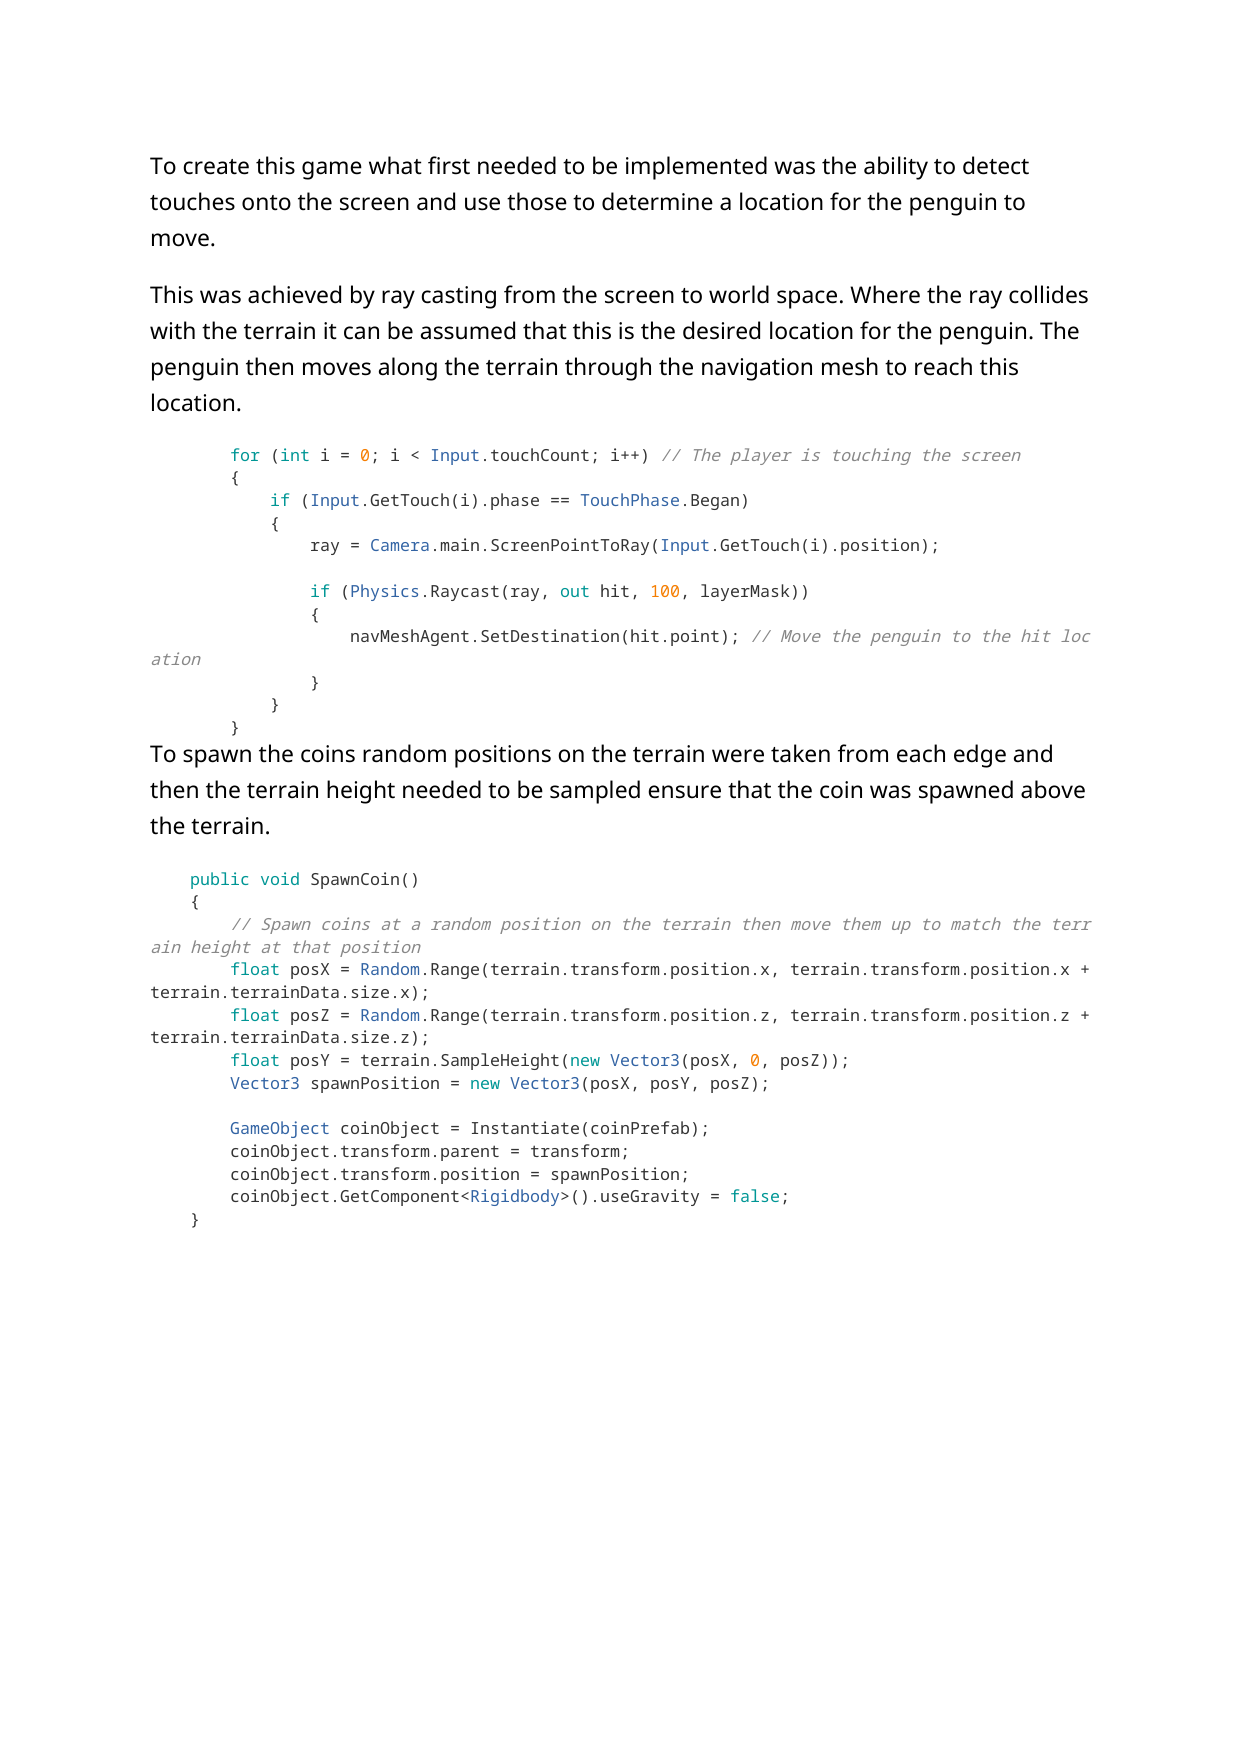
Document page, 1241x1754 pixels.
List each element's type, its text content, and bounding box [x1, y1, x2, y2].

text for (int i = 0; i < Input.touchCount; i++) // The player is touching the screen { if (Input.GetTouch(i).phase == TouchPhase.Began) { ray = Camera.main.ScreenPointToRay(Input.GetTouch(i).position); if (Physics.Raycast(ray, out hit, 100, layerMask)) { navMeshAgent.SetDestination(hit.point); // Move the penguin to the hit location } } } [150, 443, 1090, 738]
text To create this game what first needed to be implemented was the ability to detect touches onto the screen and use those to determine a location for the penguin to move. [150, 150, 1090, 253]
text This was achieved by ray casting from the screen to world space. Where the ray collides with the terrain it can be assumed that this is the desired location for the penguin. The penguin then moves along the terrain through the navigation mesh to reach this location. [150, 279, 1090, 418]
text To spawn the coins random positions on the terrain were taken from each edge and then the terrain height needed to be sampled ensure that the coin was spawned above the terrain. [150, 738, 1090, 842]
text public void SpawnCoin() { // Spawn coins at a random position on the terrain then move them up to match the terrain height at that position float posX = Random.Range(terrain.transform.position.x, terrain.transform.position.x + terrain.terrainData.size.x); float posZ = Random.Range(terrain.transform.position.z, terrain.transform.position.z + terrain.terrainData.size.z); float posY = terrain.SampleHeight(new Vector3(posX, 0, posZ)); Vector3 spawnPosition = new Vector3(posX, posY, posZ); GameObject coinObject = Instantiate(coinPrefab); coinObject.transform.parent = transform; coinObject.transform.position = spawnPosition; coinObject.GetComponent<Rigidbody>().useGravity = false; } [150, 867, 1090, 1230]
